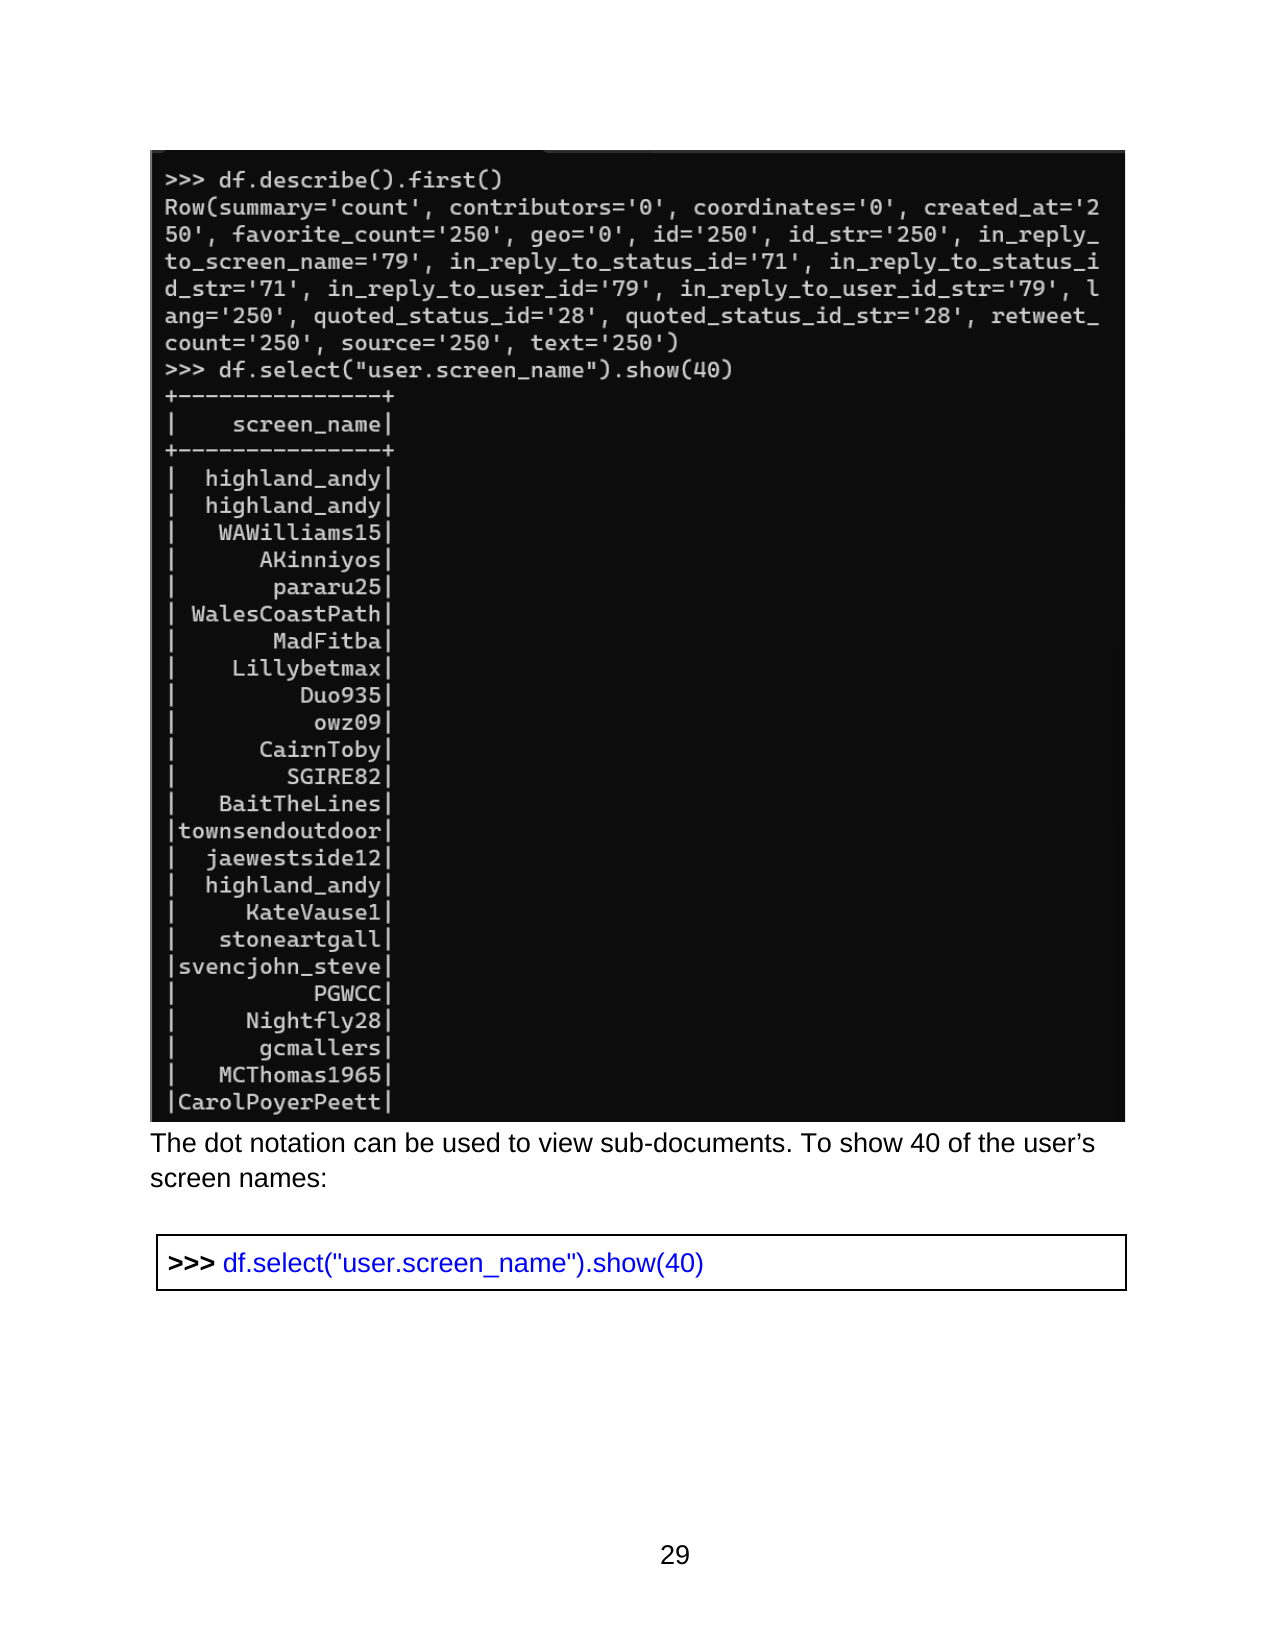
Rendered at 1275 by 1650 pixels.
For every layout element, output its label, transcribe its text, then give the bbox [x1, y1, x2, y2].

table_header >>> df.select("user.screen_name").show(40) [158, 1236, 1125, 1288]
text The dot notation can be used to view sub-documents. To show 40 of the user’s screen names: [150, 1127, 1125, 1194]
picture [150, 150, 1125, 1122]
